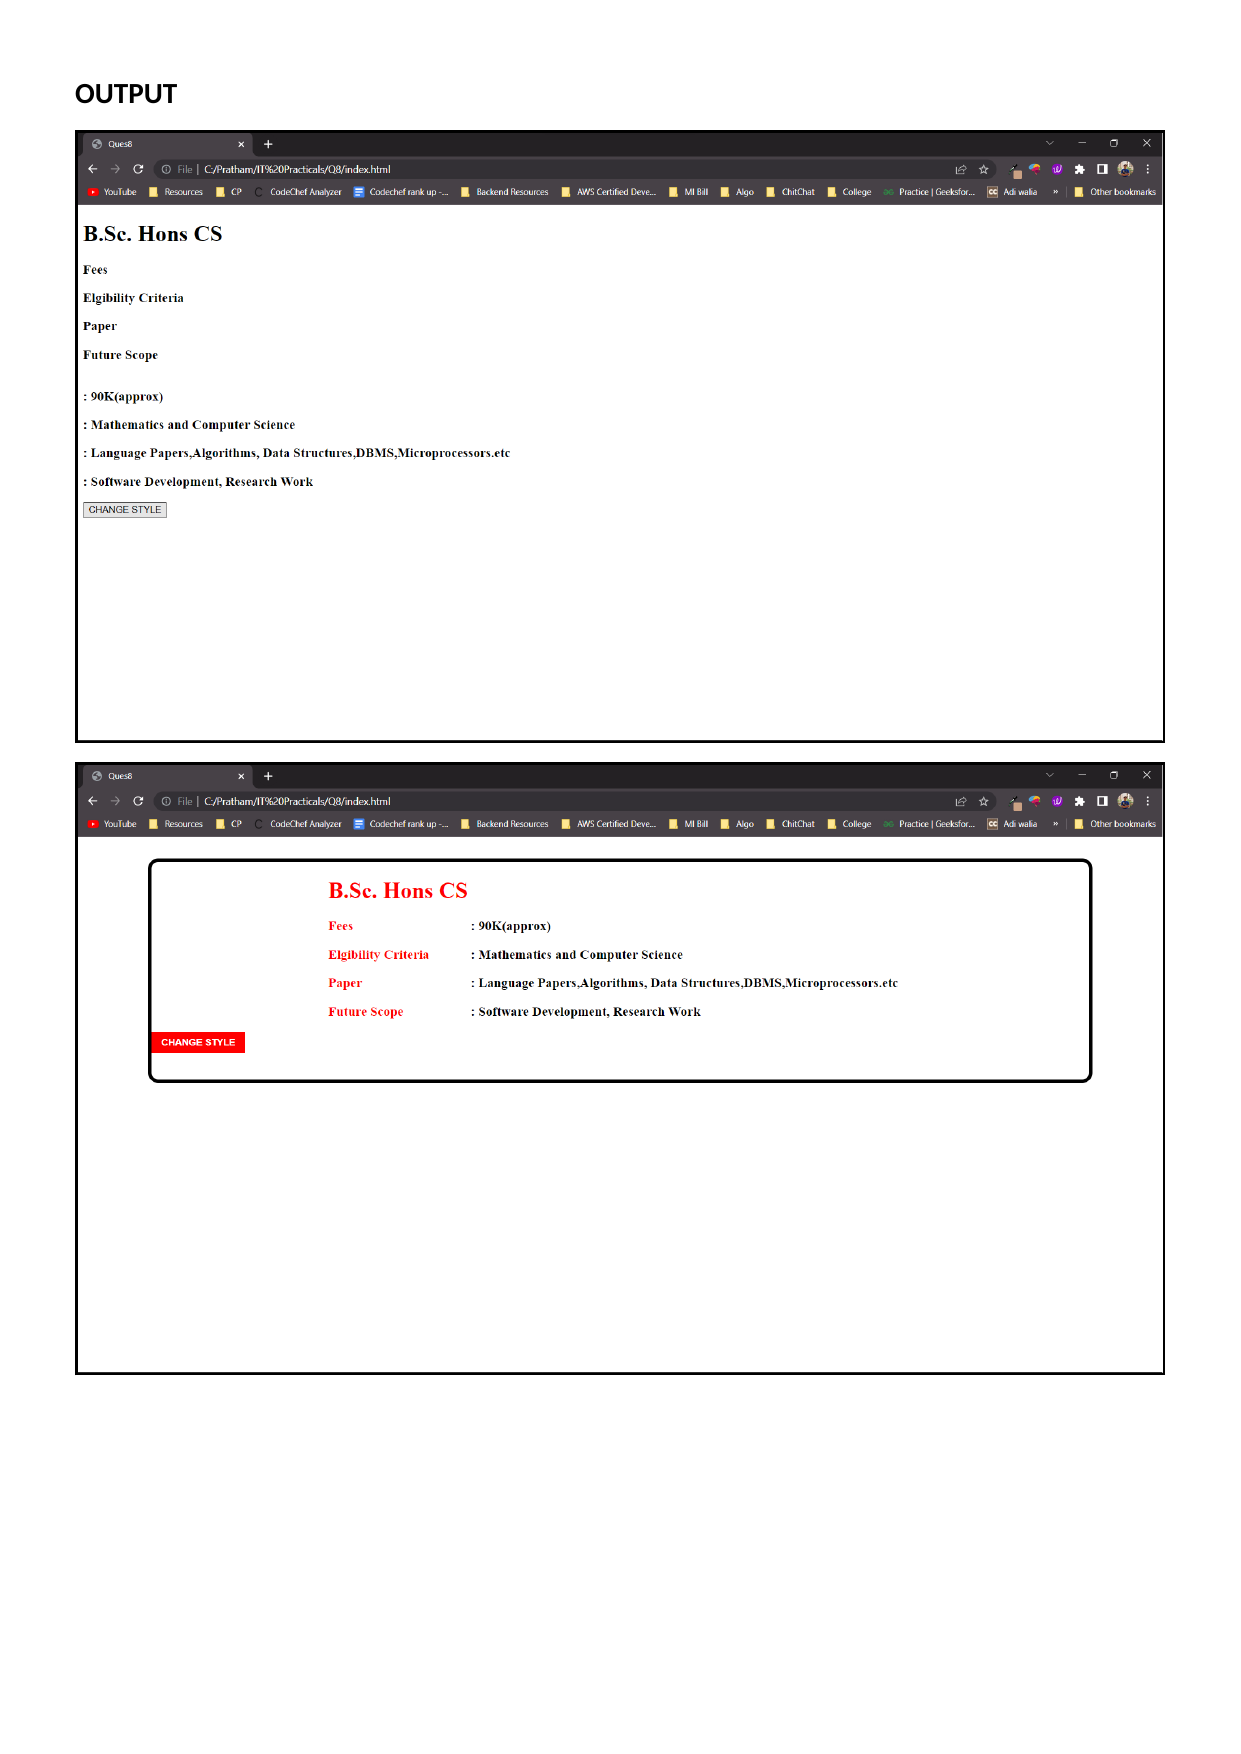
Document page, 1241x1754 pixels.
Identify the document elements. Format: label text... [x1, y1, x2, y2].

picture [78, 765, 1163, 1373]
picture [78, 133, 1163, 741]
text OUTPUT [75, 75, 1165, 111]
